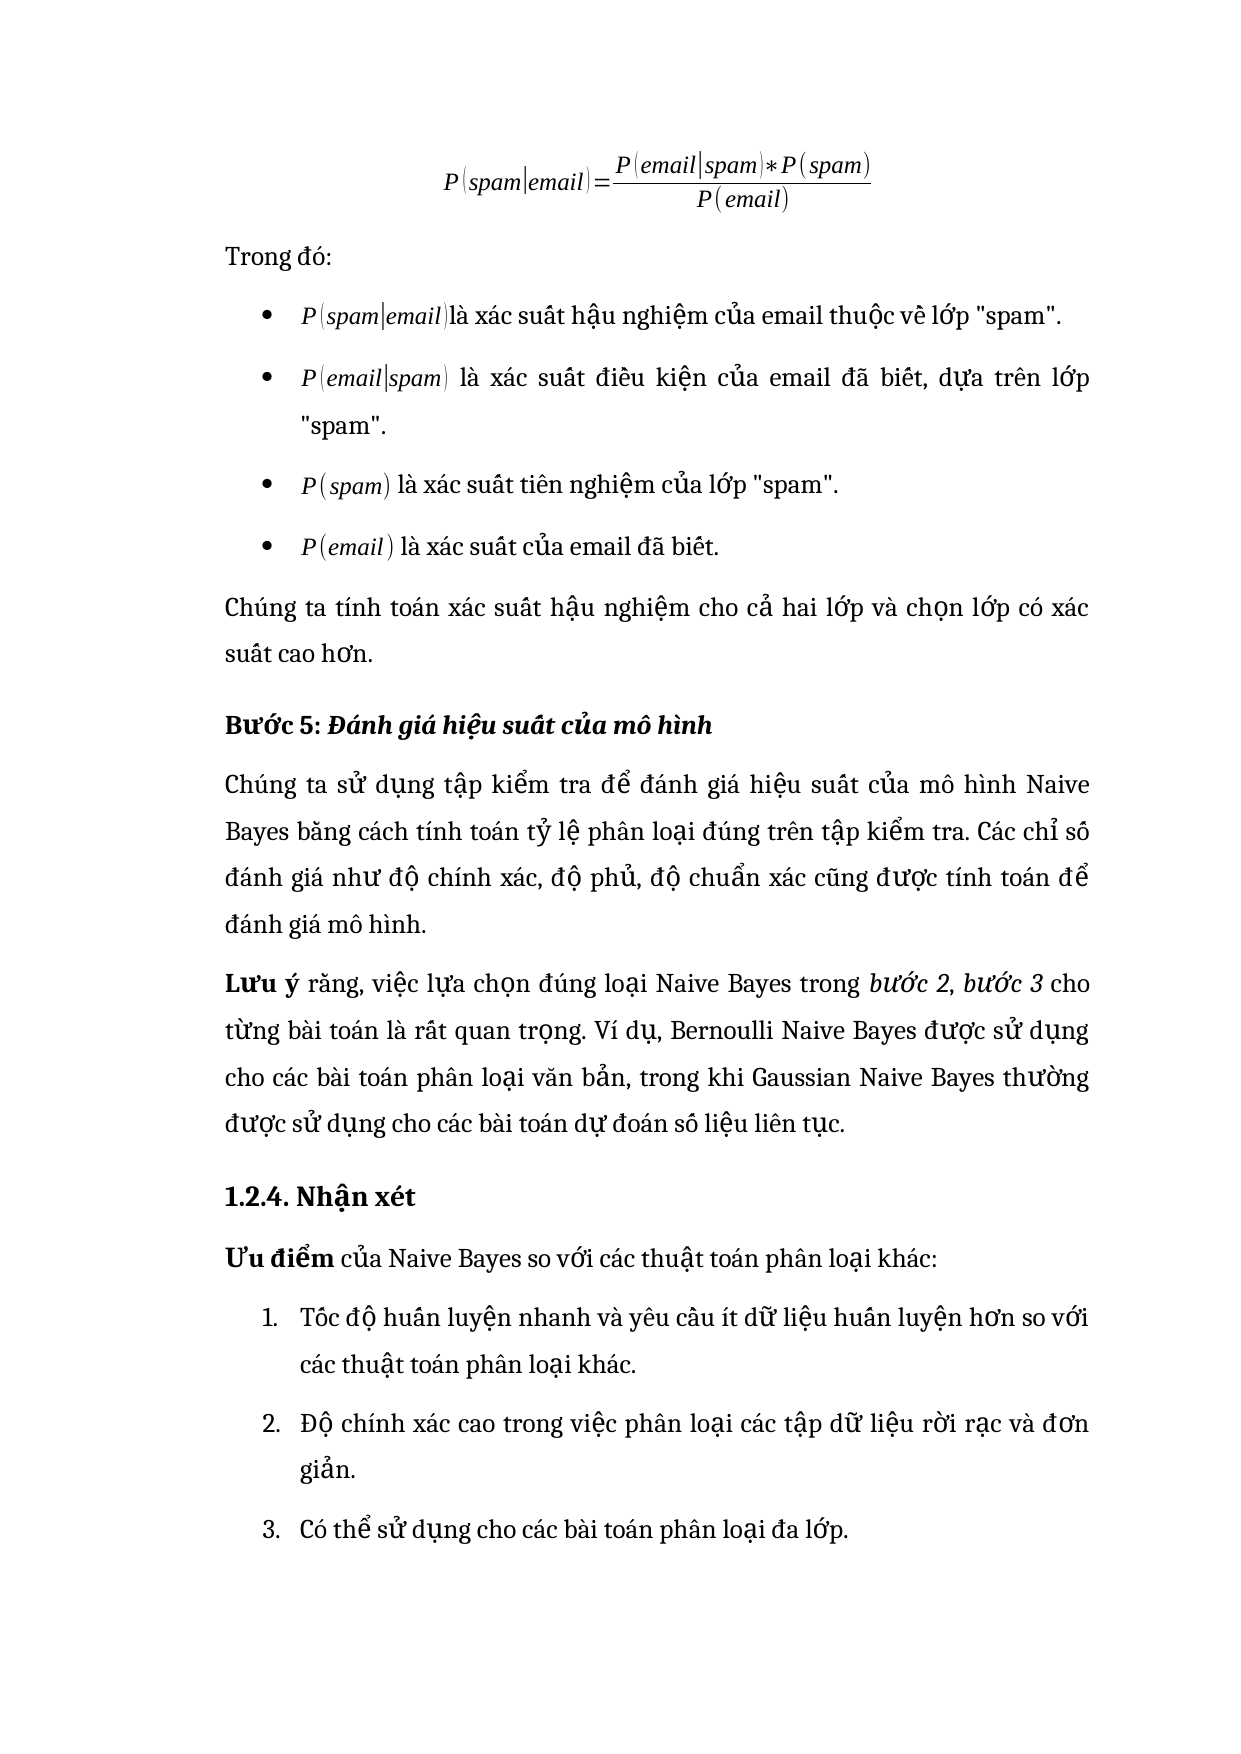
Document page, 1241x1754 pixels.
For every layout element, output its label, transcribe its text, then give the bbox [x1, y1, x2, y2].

text Chúng ta sử dụng tập kiểm tra để đánh giá hiệu suất của mô hình Naive Bayes bằng cách tính toán tỷ lệ phân loại đúng trên tập kiểm tra. Các chỉ số đánh giá như độ chính xác, độ phủ, độ chuẩn xác cũng được tính toán để đánh giá mô hình. [225, 769, 1090, 940]
subtitle Nhận xét [225, 1180, 1090, 1213]
text Bước 5: Đánh giá hiệu suất của mô hình [225, 710, 1090, 741]
list Có thể sử dụng cho các bài toán phân loại đa lớp. [262, 1514, 1090, 1545]
list là xác suất tiên nghiệm của lớp "spam". [262, 469, 1090, 503]
text Trong đó: [225, 241, 1090, 272]
list Độ chính xác cao trong việc phân loại các tập dữ liệu rời rạc và đơn giản. [262, 1408, 1090, 1486]
list Tốc độ huấn luyện nhanh và yêu cầu ít dữ liệu huấn luyện hơn so với các thuật toán phân loại khác. [262, 1302, 1090, 1380]
text Ưu điểm của Naive Bayes so với các thuật toán phân loại khác: [225, 1243, 1090, 1274]
text Chúng ta tính toán xác suất hậu nghiệm cho cả hai lớp và chọn lớp có xác suất cao hơn. [225, 592, 1090, 669]
list là xác suất điều kiện của email đã biết, dựa trên lớp "spam". [262, 362, 1090, 442]
list là xác suất hậu nghiệm của email thuộc về lớp "spam". [262, 300, 1090, 333]
text Lưu ý rằng, việc lựa chọn đúng loại Naive Bayes trong bước 2, bước 3 cho từng bài toán là rất quan trọng. Ví dụ, Bernoulli Naive Bayes được sử dụng cho các bài toán phân loại văn bản, trong khi Gaussian Naive Bayes thường được sử dụng cho các bài toán dự đoán số liệu liên tục. [225, 968, 1090, 1139]
list là xác suất của email đã biết. [262, 531, 1090, 564]
